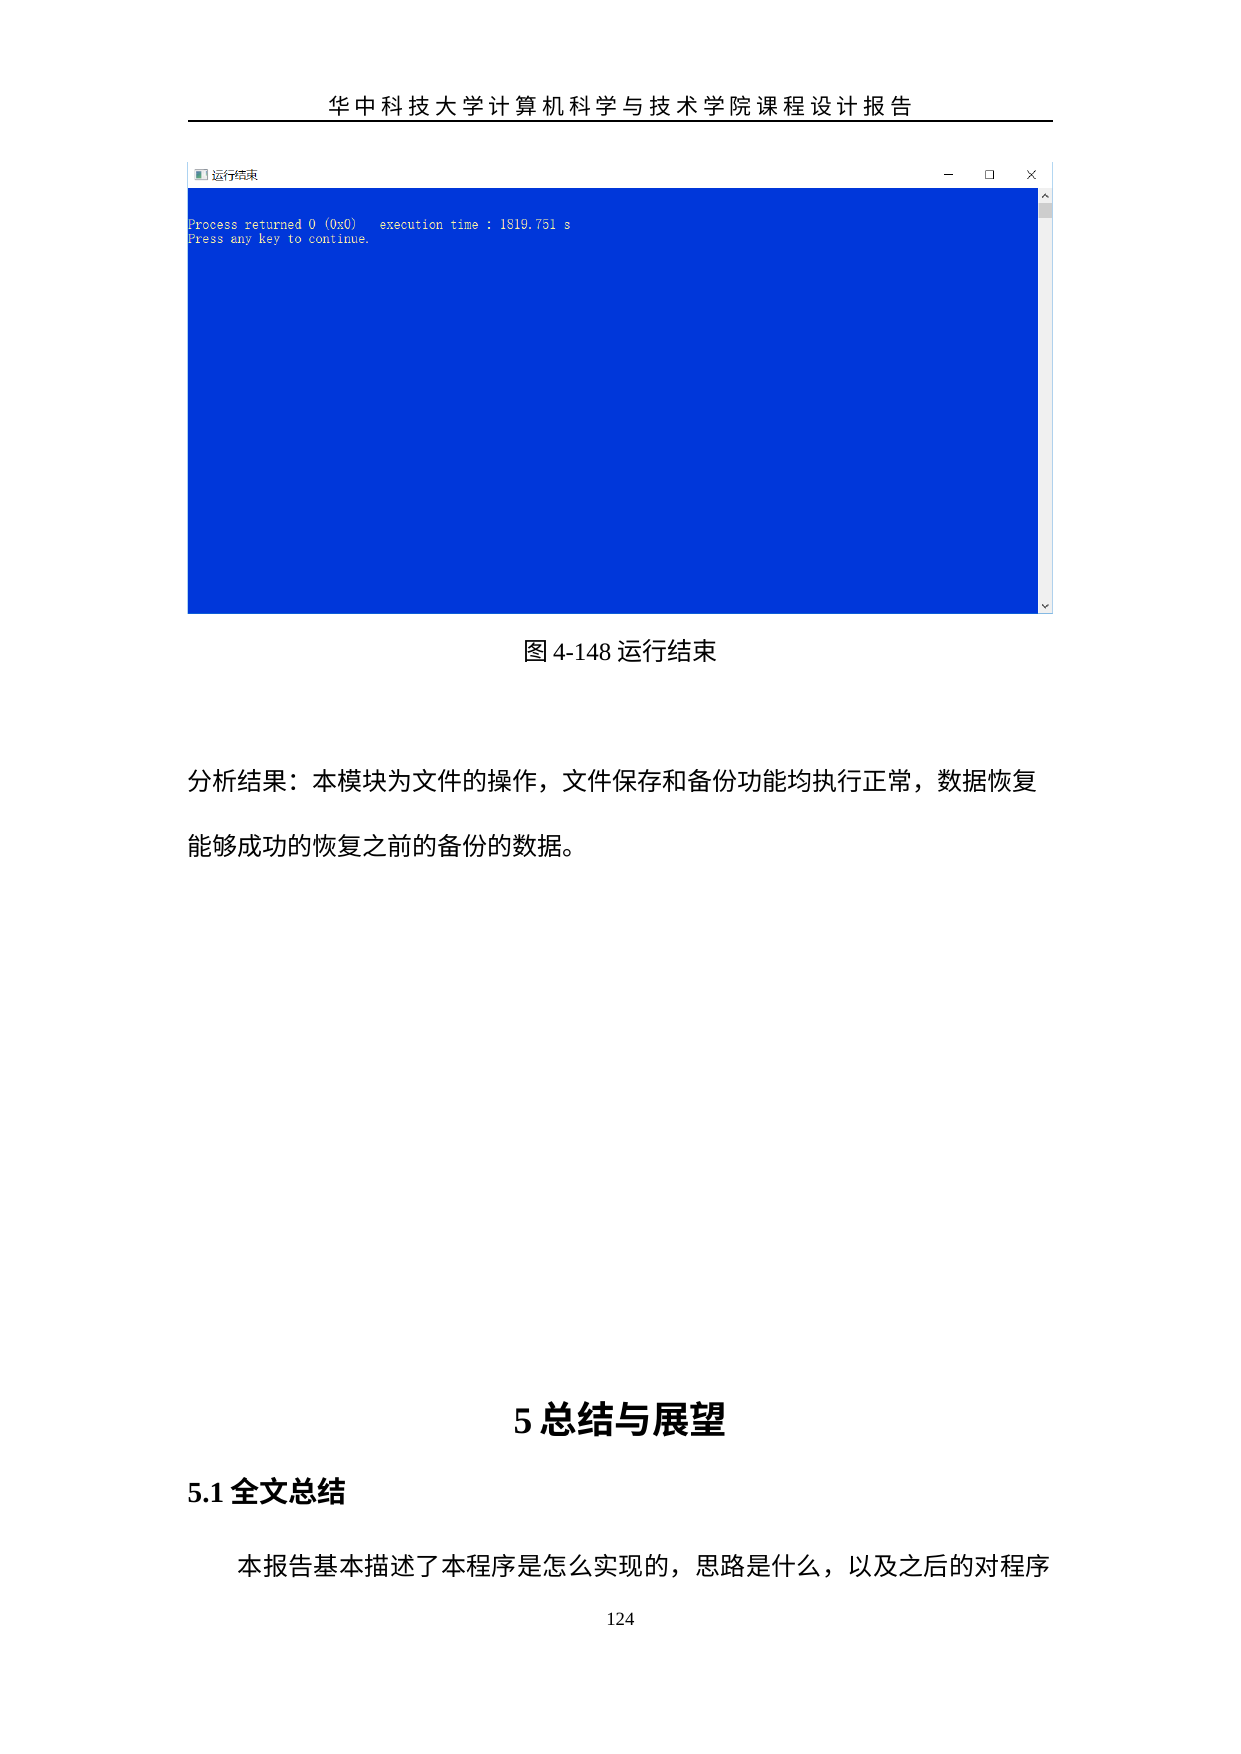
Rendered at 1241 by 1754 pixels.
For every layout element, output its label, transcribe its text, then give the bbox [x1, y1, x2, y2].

text 分析结果：本模块为文件的操作，文件保存和备份功能均执行正常，数据恢复能够成功的恢复之前的备份的数据。 [187, 747, 1053, 877]
text 5.1全文总结 [187, 1469, 1053, 1511]
subtitle 5总结与展望 [187, 1389, 1053, 1444]
picture [187, 162, 1053, 614]
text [187, 1538, 1053, 1585]
text 图4-148 运行结束 [187, 617, 1053, 682]
